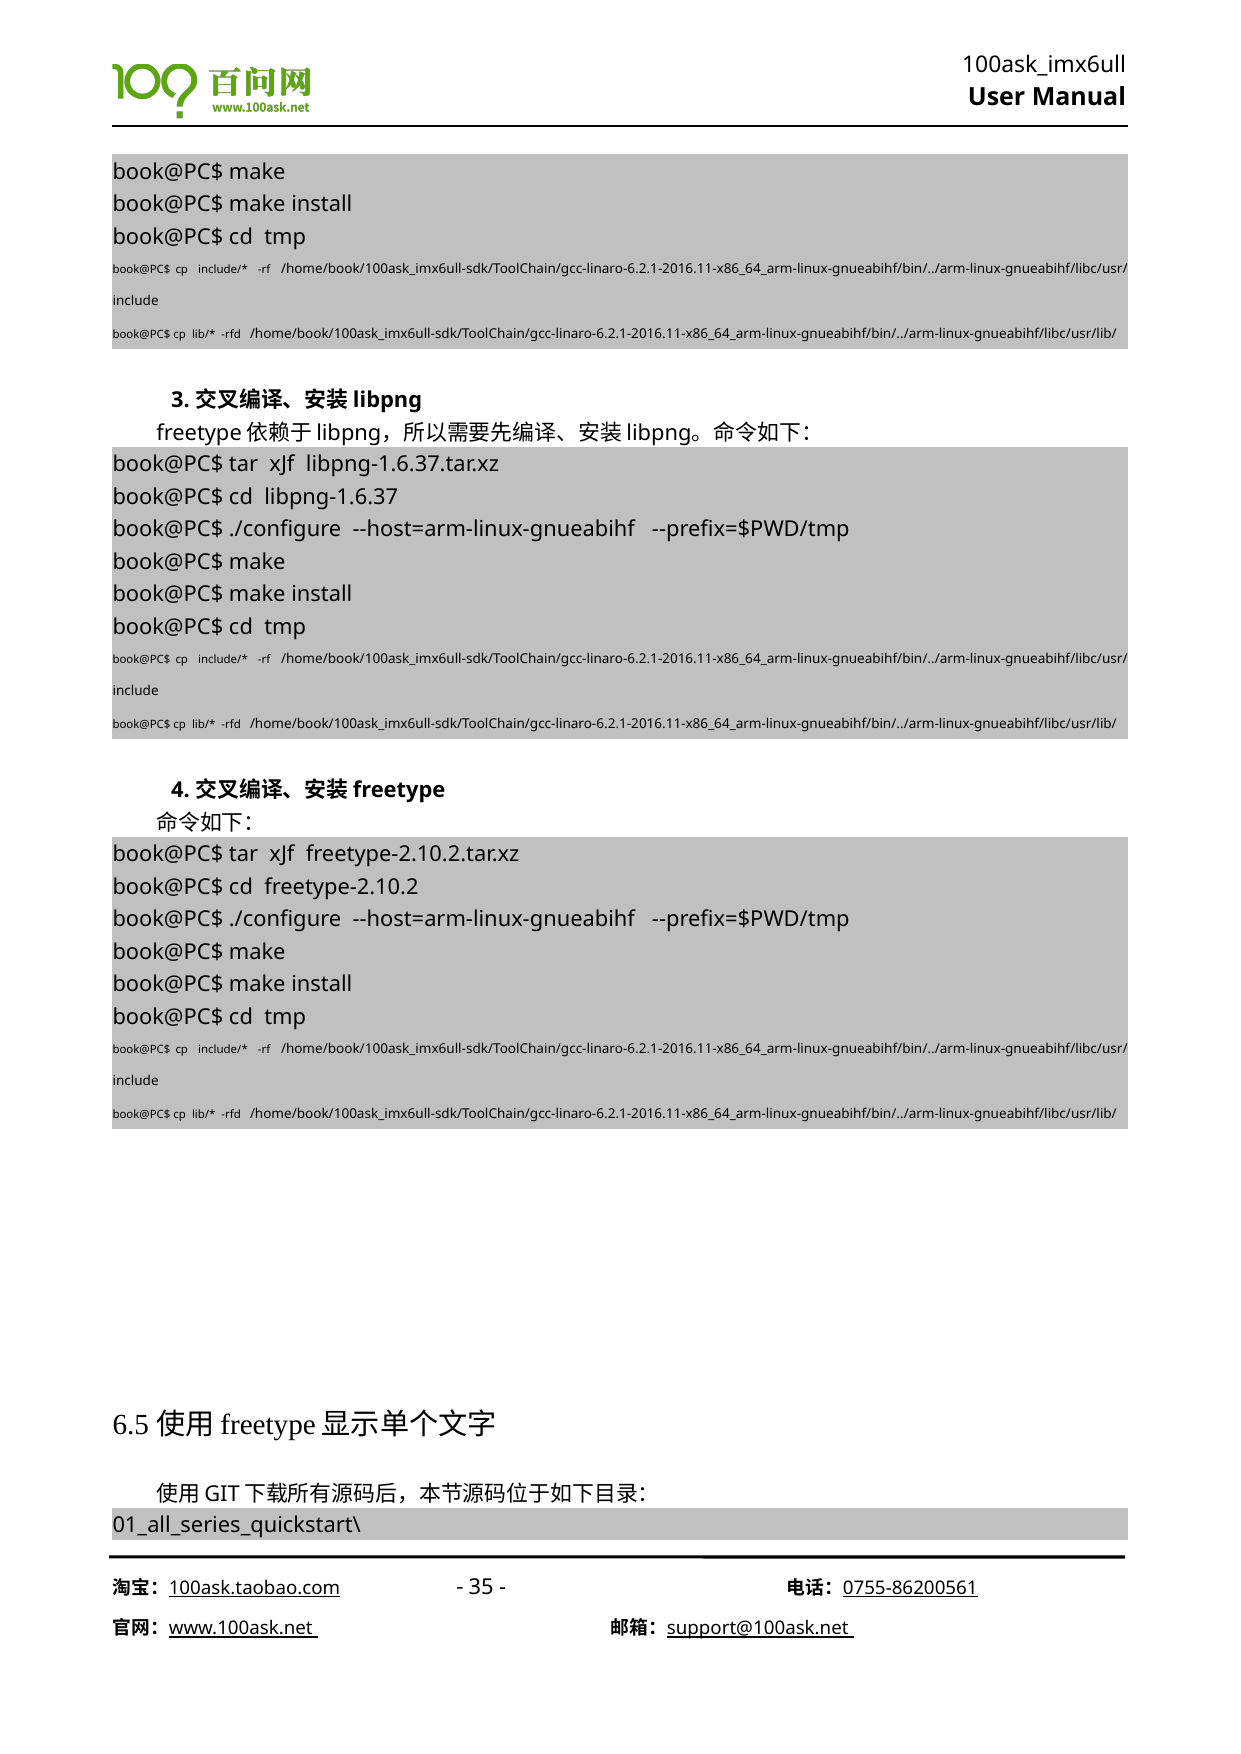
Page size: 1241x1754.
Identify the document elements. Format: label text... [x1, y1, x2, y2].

text 使用GIT下载所有源码后，本节源码位于如下目录： [112, 1475, 1128, 1508]
text book@PC$ make [112, 544, 1128, 577]
subtitle 4. 交叉编译、安装freetype [112, 772, 1128, 804]
text book@PC$ make [112, 934, 1128, 967]
text book@PC$ make install [112, 187, 1128, 219]
text book@PC$ cp lib/* -rfd /home/book/100ask_imx6ull-sdk/ToolChain/gcc-linaro-6.2.1-2016.11-x86_64_arm-linux-gnueabihf/bin/../arm-linux-gnueabihf/libc/usr/lib/ [112, 317, 1128, 349]
text book@PC$ ./configure --host=arm-linux-gnueabihf --prefix=$PWD/tmp [112, 902, 1128, 934]
text book@PC$ tar xJf freetype-2.10.2.tar.xz [112, 837, 1128, 869]
text book@PC$ make [112, 154, 1128, 187]
text book@PC$ cd freetype-2.10.2 [112, 869, 1128, 902]
text 01_all_series_quickstart\ [112, 1508, 1128, 1540]
text 命令如下： [112, 804, 1128, 837]
subtitle 3. 交叉编译、安装libpng [112, 382, 1128, 414]
text book@PC$ cp include/* -rf /home/book/100ask_imx6ull-sdk/ToolChain/gcc-linaro-6.2.1-2016.11-x86_64_arm-linux-gnueabihf/bin/../arm-linux-gnueabihf/libc/usr/include [112, 1032, 1128, 1097]
text freetype依赖于libpng，所以需要先编译、安装libpng。命令如下： [112, 414, 1128, 447]
text book@PC$ cp lib/* -rfd /home/book/100ask_imx6ull-sdk/ToolChain/gcc-linaro-6.2.1-2016.11-x86_64_arm-linux-gnueabihf/bin/../arm-linux-gnueabihf/libc/usr/lib/ [112, 1097, 1128, 1129]
subtitle 6.5 使用freetype显示单个文字 [112, 1389, 1128, 1454]
text book@PC$ cd libpng-1.6.37 [112, 479, 1128, 512]
text book@PC$ cd tmp [112, 999, 1128, 1032]
text book@PC$ cd tmp [112, 609, 1128, 642]
text book@PC$ make install [112, 577, 1128, 609]
text book@PC$ make install [112, 967, 1128, 999]
picture [112, 64, 310, 124]
text book@PC$ cp include/* -rf /home/book/100ask_imx6ull-sdk/ToolChain/gcc-linaro-6.2.1-2016.11-x86_64_arm-linux-gnueabihf/bin/../arm-linux-gnueabihf/libc/usr/include [112, 642, 1128, 707]
text book@PC$ ./configure --host=arm-linux-gnueabihf --prefix=$PWD/tmp [112, 512, 1128, 544]
text book@PC$ cd tmp [112, 219, 1128, 252]
text book@PC$ cp include/* -rf /home/book/100ask_imx6ull-sdk/ToolChain/gcc-linaro-6.2.1-2016.11-x86_64_arm-linux-gnueabihf/bin/../arm-linux-gnueabihf/libc/usr/include [112, 252, 1128, 317]
text book@PC$ tar xJf libpng-1.6.37.tar.xz [112, 447, 1128, 479]
text book@PC$ cp lib/* -rfd /home/book/100ask_imx6ull-sdk/ToolChain/gcc-linaro-6.2.1-2016.11-x86_64_arm-linux-gnueabihf/bin/../arm-linux-gnueabihf/libc/usr/lib/ [112, 707, 1128, 739]
